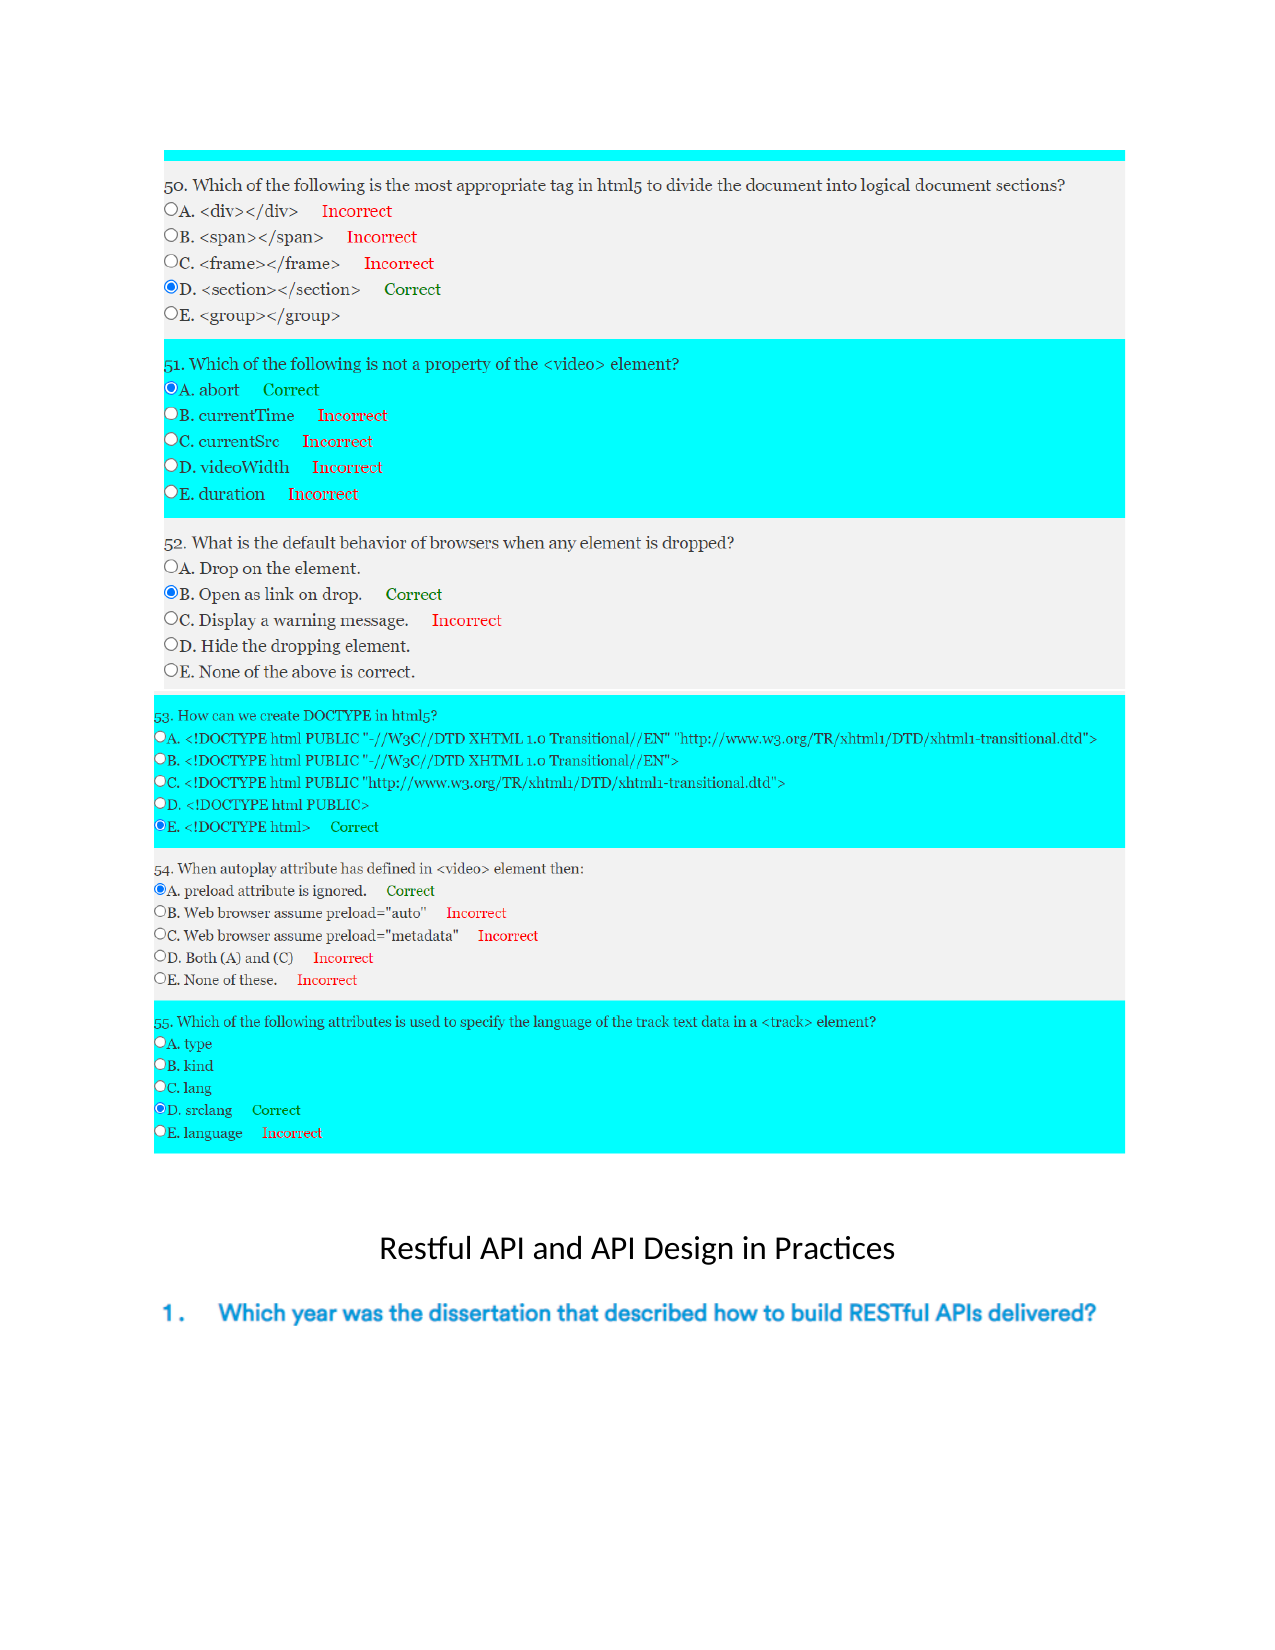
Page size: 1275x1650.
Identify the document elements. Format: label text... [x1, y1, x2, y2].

picture [150, 150, 1125, 689]
picture [150, 691, 1125, 1154]
text Restful API and API Design in Practices [150, 1227, 1125, 1268]
picture [150, 1288, 1125, 1346]
